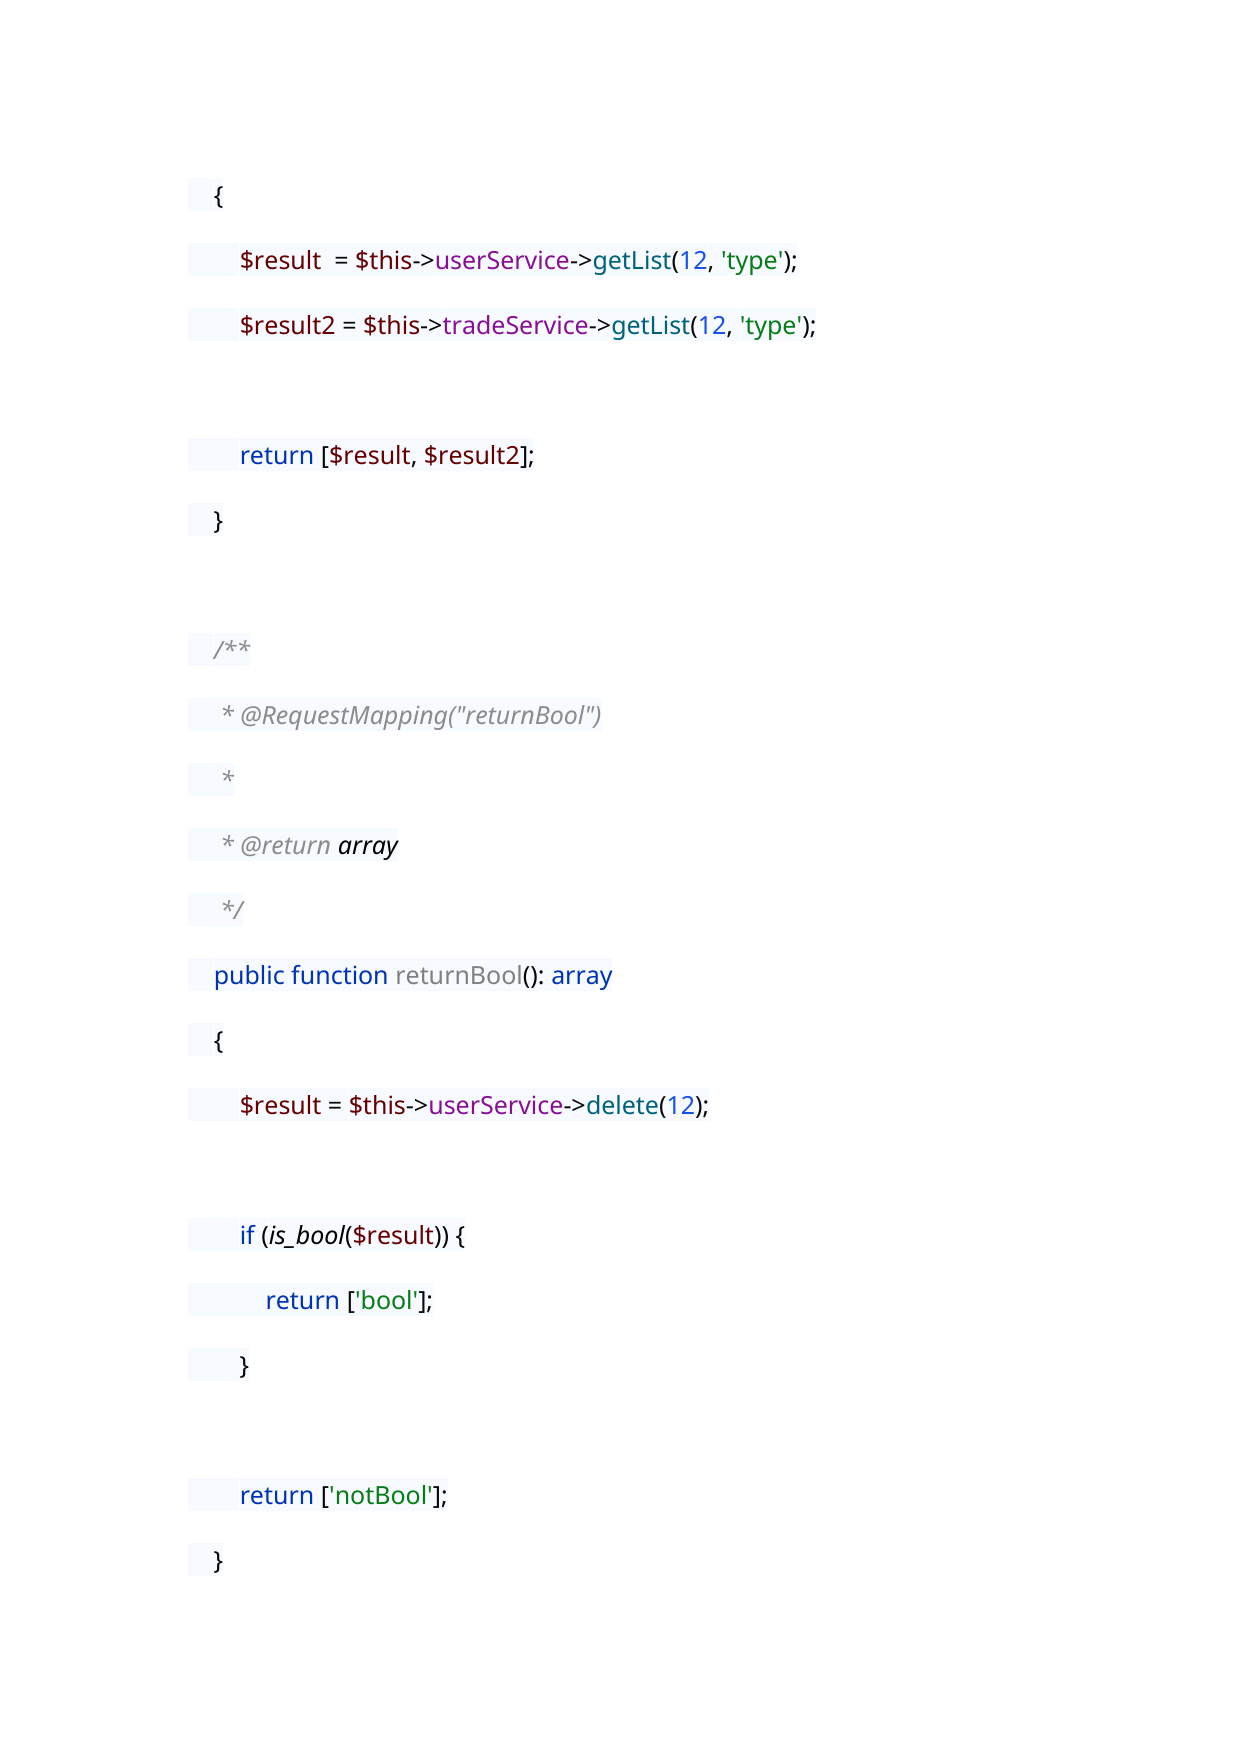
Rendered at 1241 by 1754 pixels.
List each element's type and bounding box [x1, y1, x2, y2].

text [187, 162, 1053, 1592]
